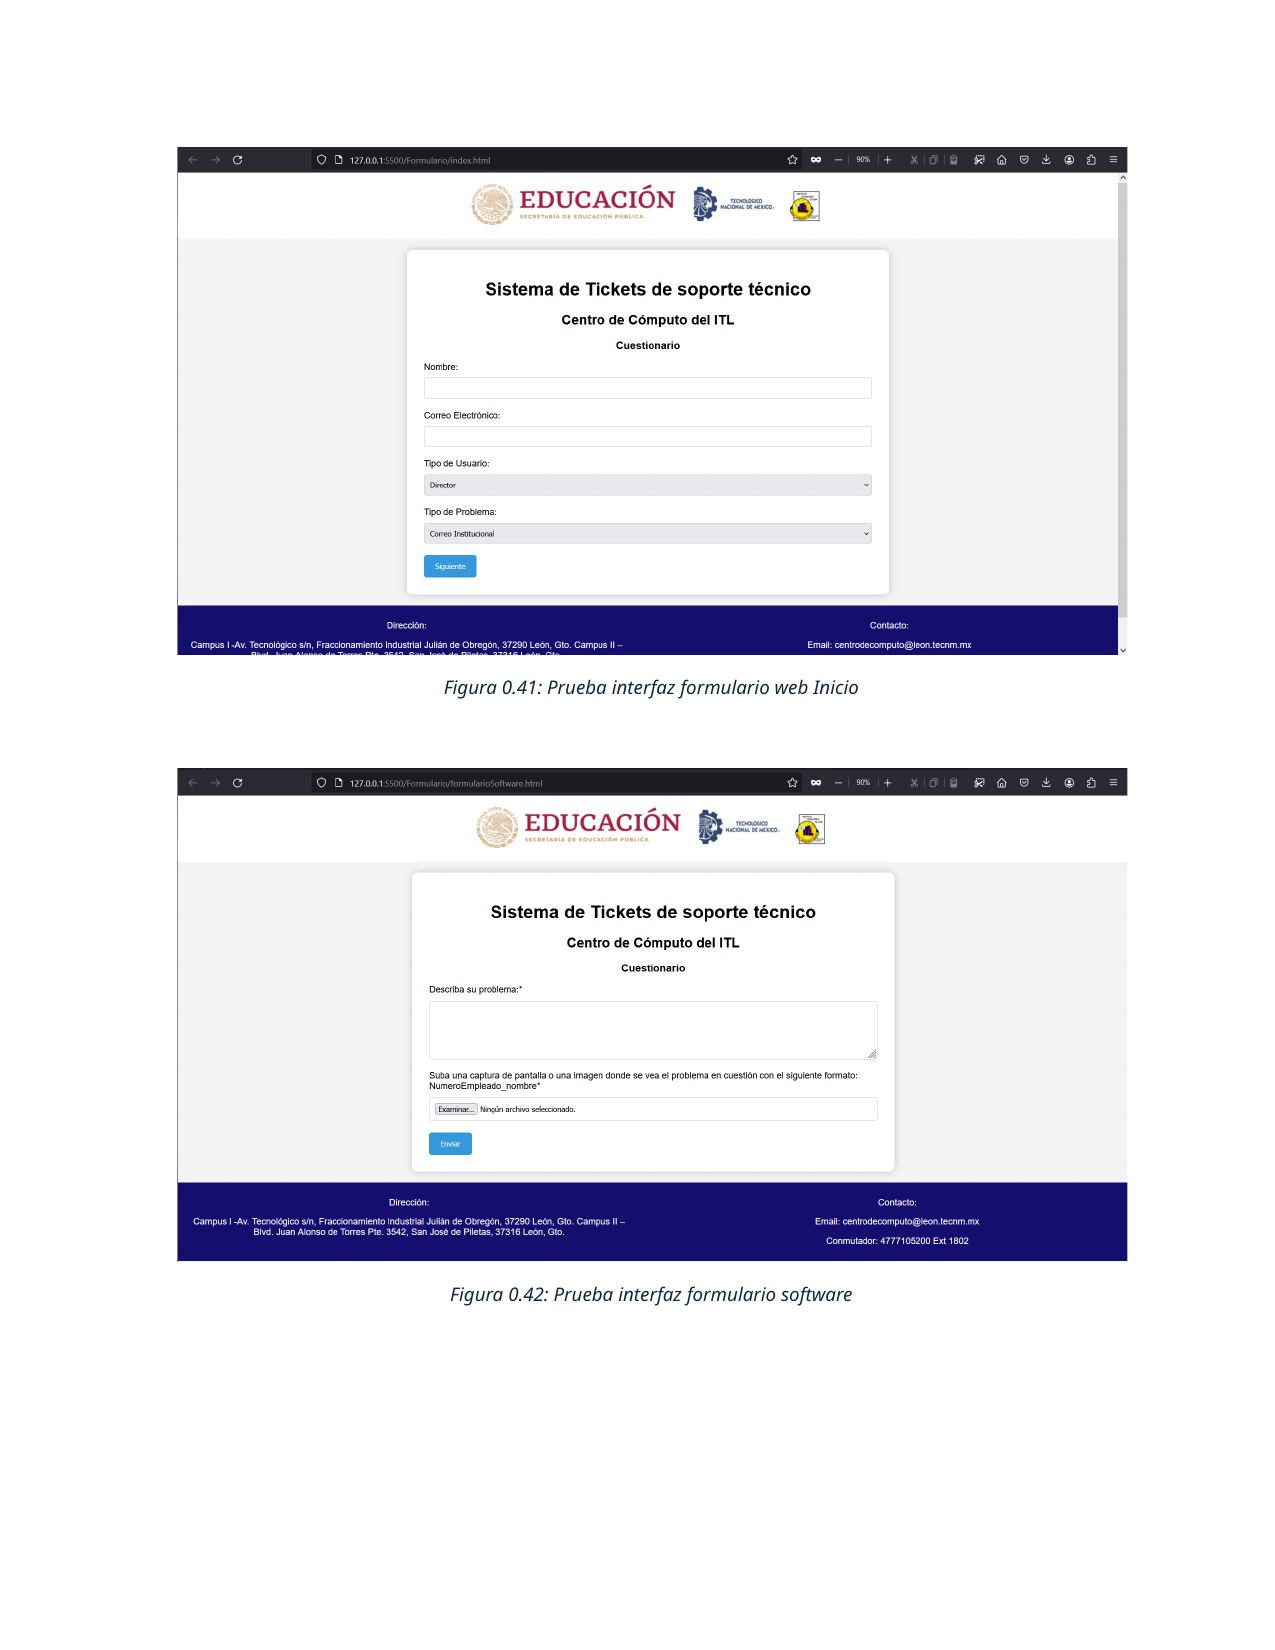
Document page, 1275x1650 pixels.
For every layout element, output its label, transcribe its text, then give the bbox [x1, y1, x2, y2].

picture [177, 768, 1128, 1262]
picture [177, 147, 1128, 655]
